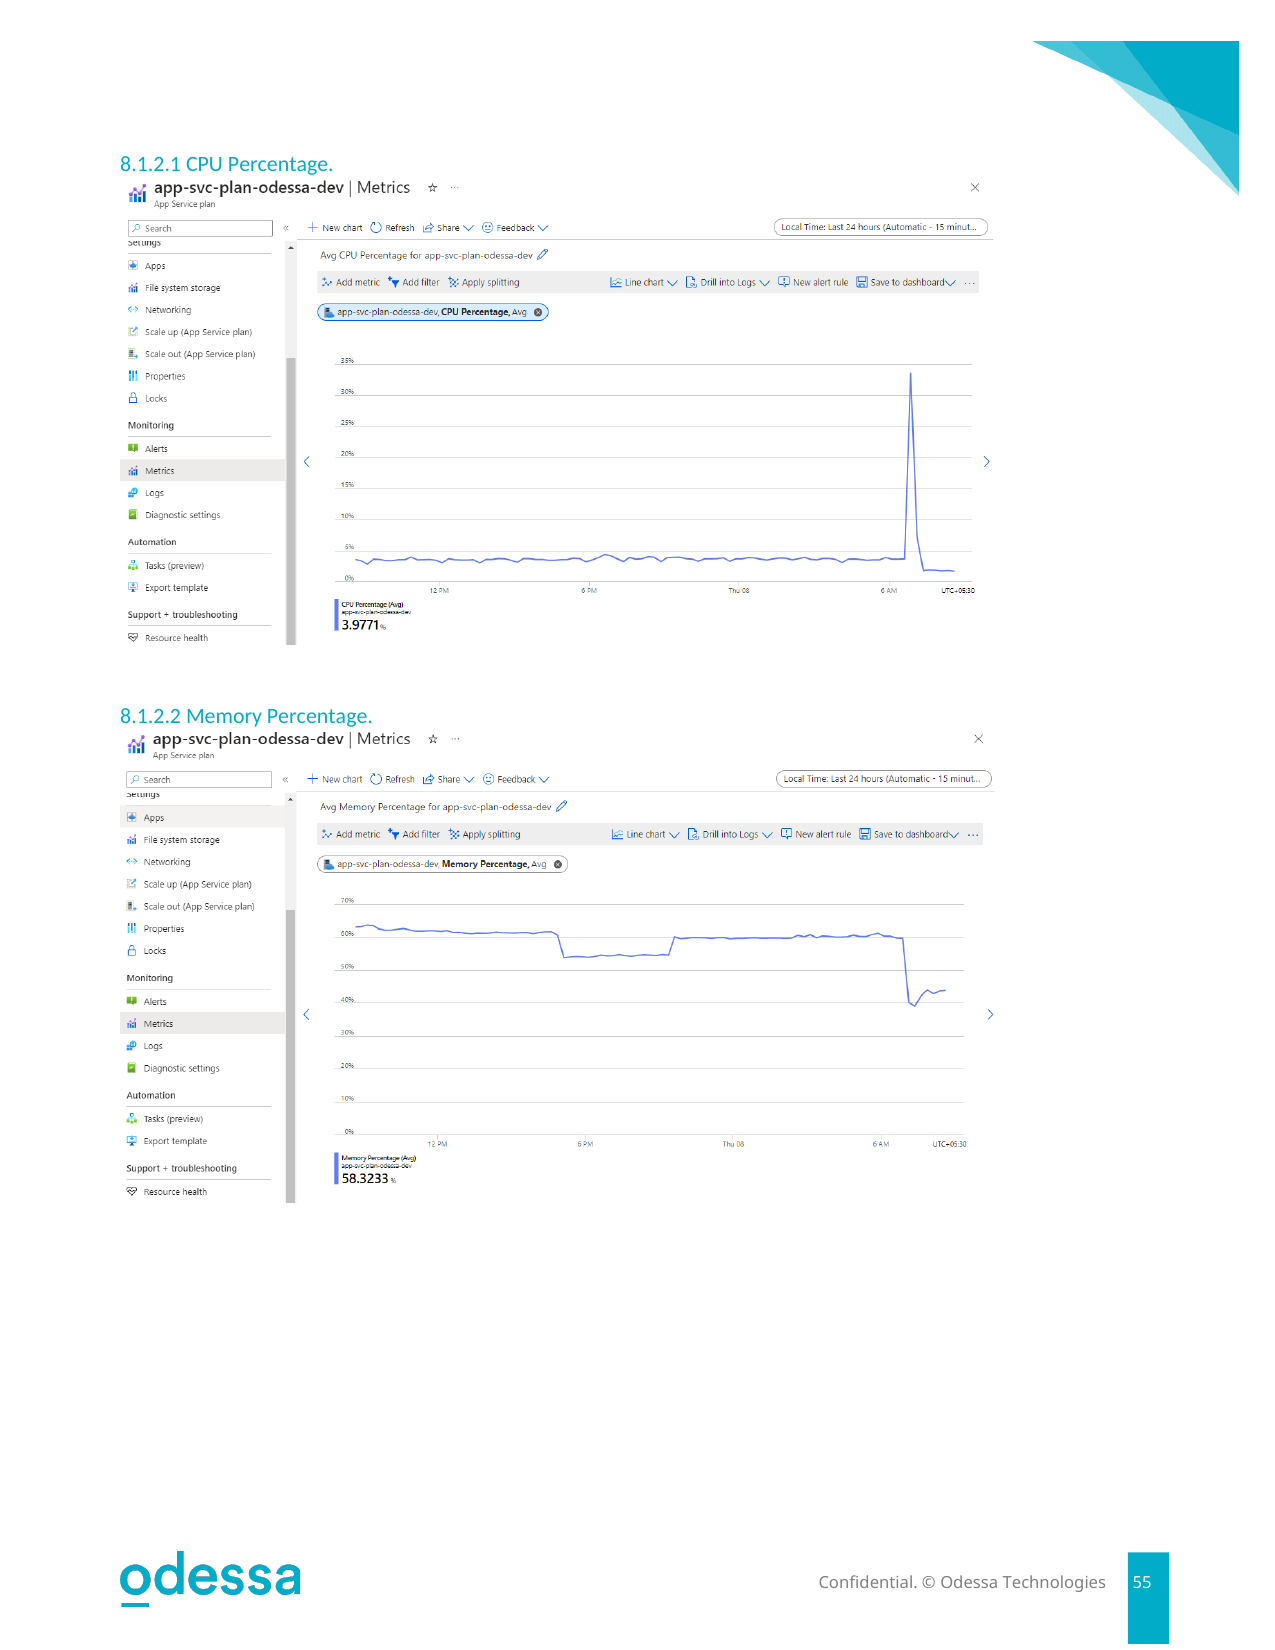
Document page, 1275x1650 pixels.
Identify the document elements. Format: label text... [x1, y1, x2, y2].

subtitle 8.1.2.1 CPU Percentage. [120, 150, 1155, 177]
subtitle 8.1.2.2 Memory Percentage. [120, 702, 1155, 728]
picture [120, 176, 994, 645]
picture [1029, 41, 1239, 197]
picture [120, 728, 995, 1203]
picture [120, 1551, 300, 1607]
